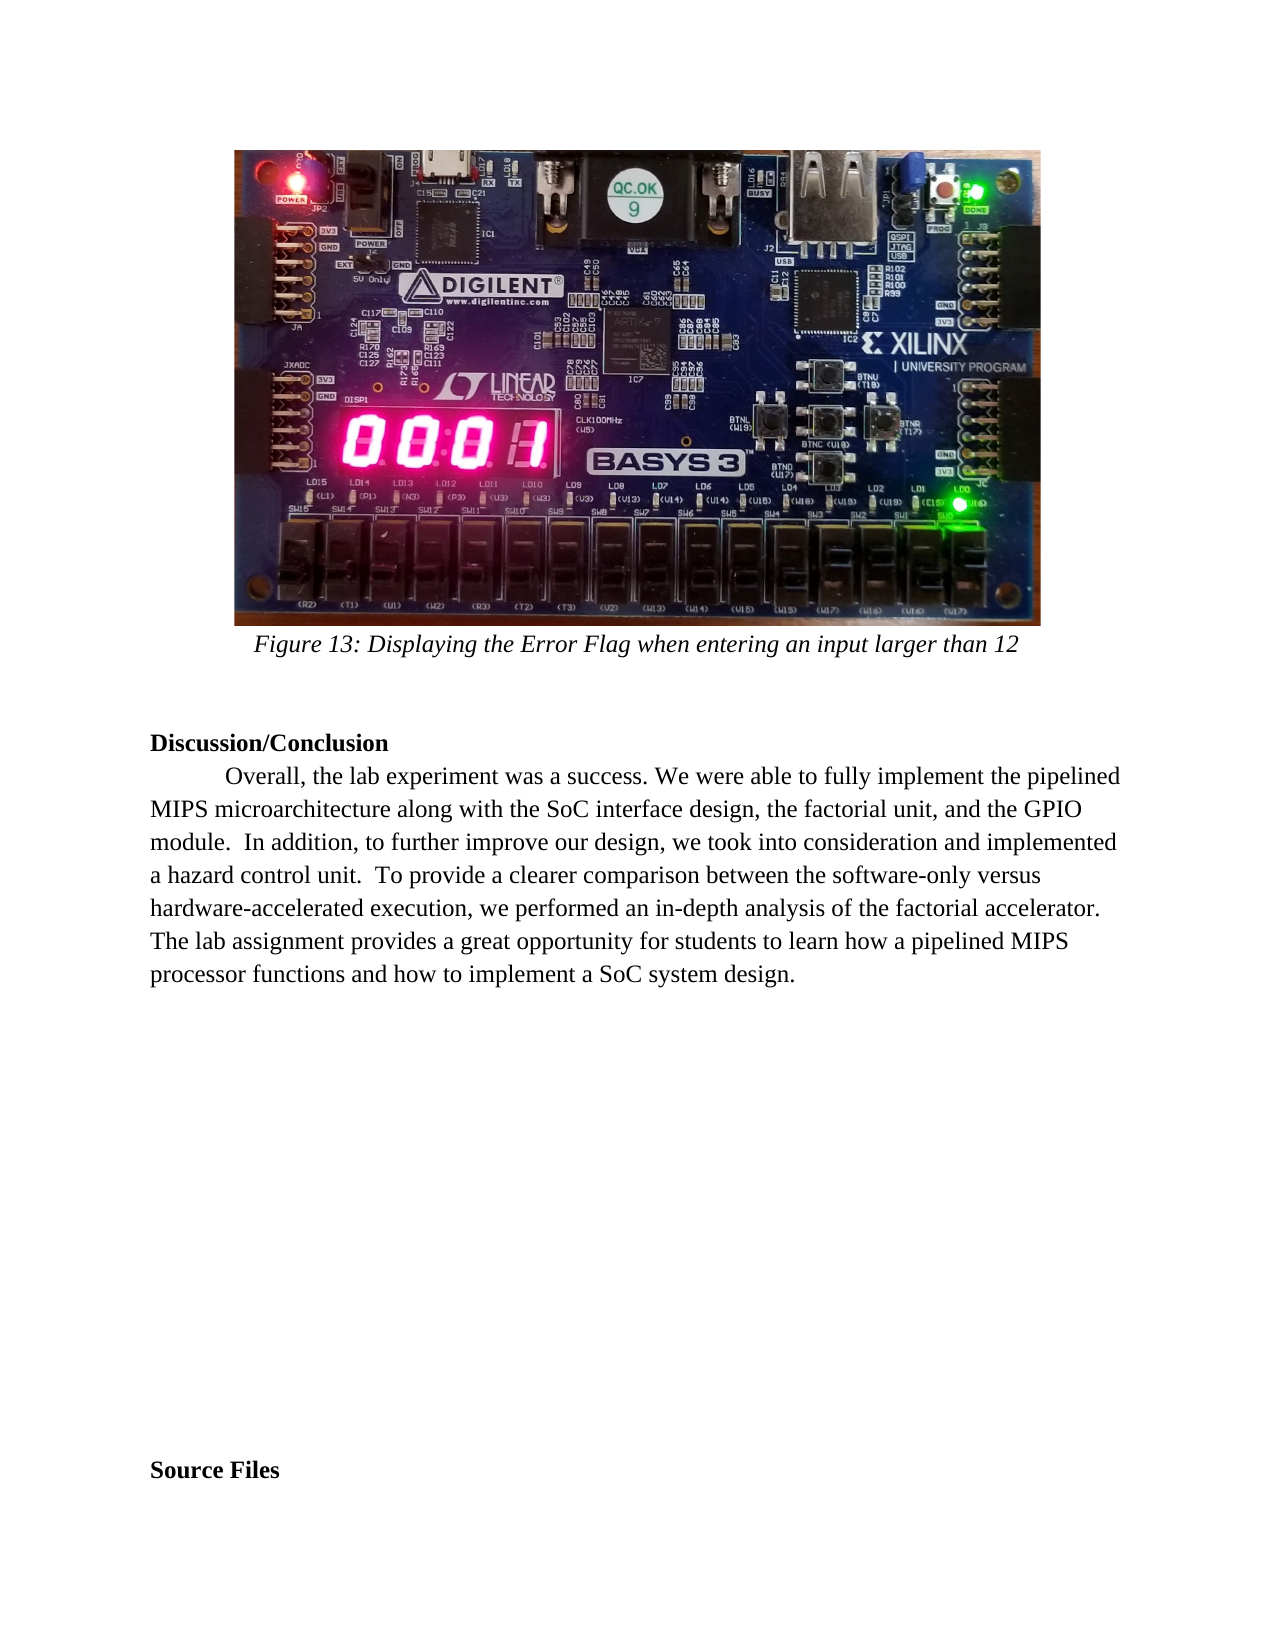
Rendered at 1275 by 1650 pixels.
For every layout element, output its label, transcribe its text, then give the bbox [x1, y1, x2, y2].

text Source Files [150, 1455, 1125, 1483]
text Discussion/Conclusion [150, 728, 1125, 757]
picture [234, 150, 1041, 626]
text Figure 13: Displaying the Error Flag when entering an input larger than 12 [150, 629, 1125, 658]
text Overall, the lab experiment was a success. We were able to fully implement the pipelined MIPS microarchitecture along with the SoC interface design, the factorial unit, and the GPIO module. In addition, to further improve our design, we took into consideration and implemented a hazard control unit. To provide a clearer comparison between the software-only versus hardware-accelerated execution, we performed an in-depth analysis of the factorial accelerator. The lab assignment provides a great opportunity for students to learn how a pipelined MIPS processor functions and how to implement a SoC system design. [150, 761, 1125, 988]
